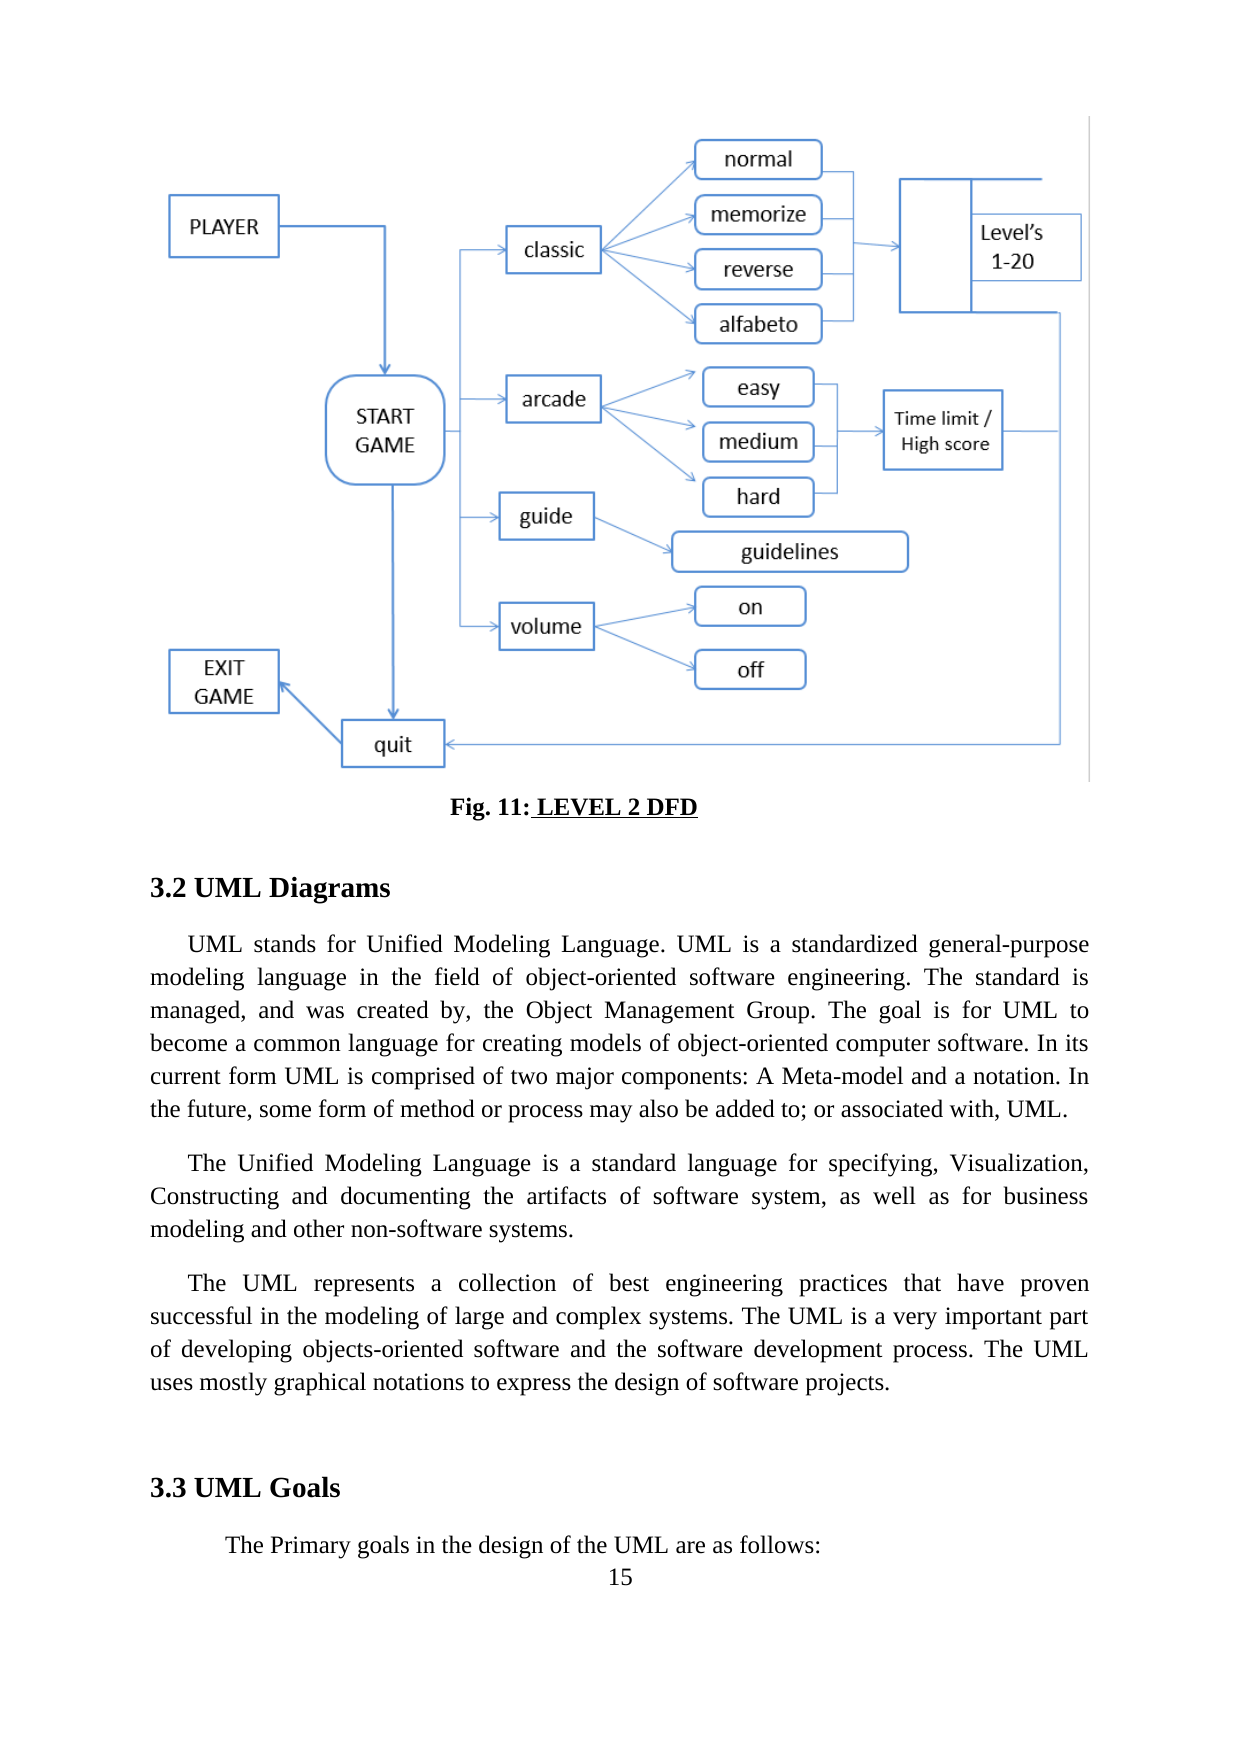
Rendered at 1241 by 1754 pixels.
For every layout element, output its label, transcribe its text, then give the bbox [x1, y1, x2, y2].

text UML stands for Unified Modeling Language. UML is a standardized general-purpose modeling language in the field of object-oriented software engineering. The standard is managed, and was created by, the Object Management Group. The goal is for UML to become a common language for creating models of object-oriented computer software. In its current form UML is comprised of two major components: A Meta-model and a notation. In the future, some form of method or process may also be added to; or associated with, UML. [150, 929, 1090, 1123]
text The Unified Modeling Language is a standard language for specifying, Visualization, Constructing and documenting the artifacts of software system, as well as for business modeling and other non-software systems. [150, 1148, 1090, 1243]
subtitle 3.3 UML Goals [150, 1470, 1090, 1504]
picture [150, 116, 1091, 782]
text The Primary goals in the design of the UML are as follows: [150, 1530, 1090, 1558]
text Fig. 11: LEVEL 2 DFD [375, 792, 1090, 821]
text The UML represents a collection of best engineering practices that have proven successful in the modeling of large and complex systems. The UML is a very important part of developing objects-oriented software and the software development process. The UML uses mostly graphical notations to express the design of software projects. [150, 1268, 1090, 1396]
subtitle 3.2 UML Diagrams [150, 870, 1090, 903]
